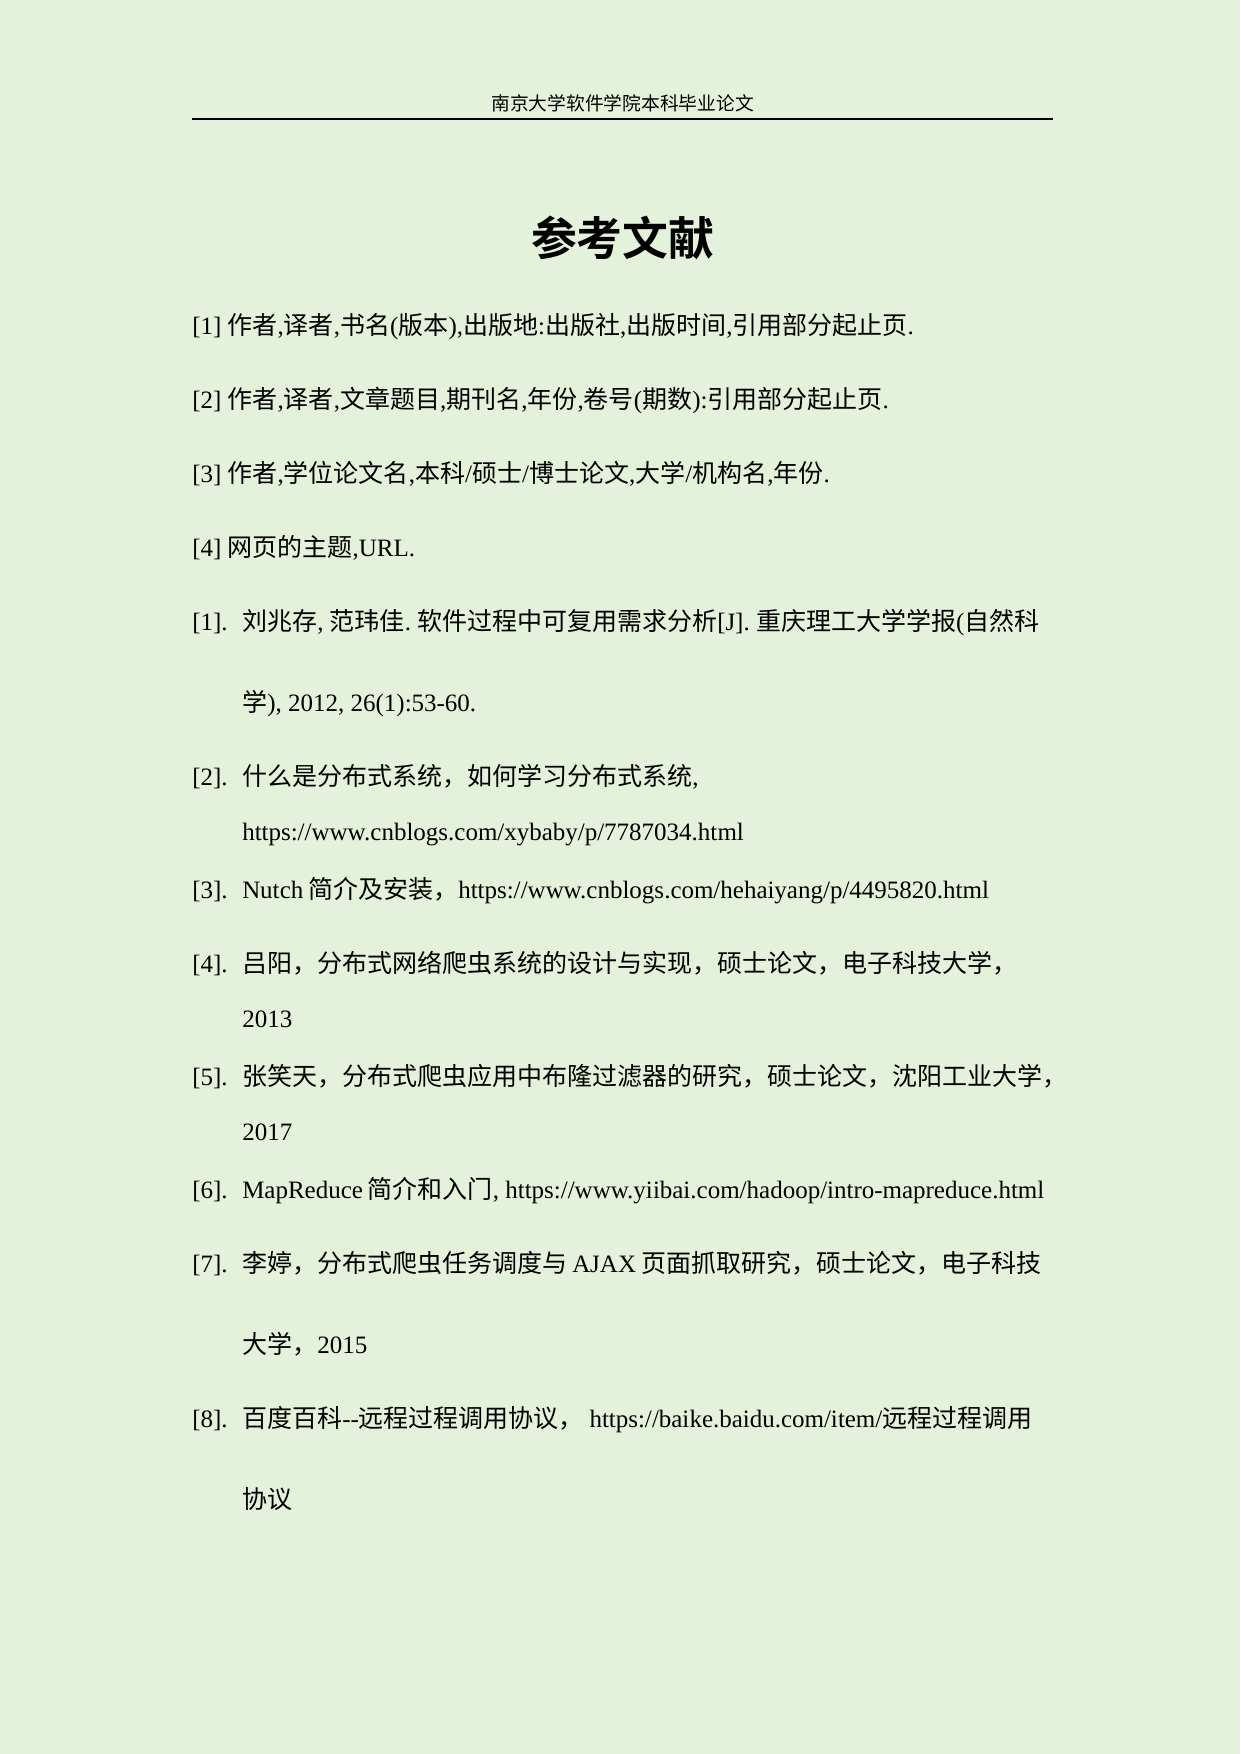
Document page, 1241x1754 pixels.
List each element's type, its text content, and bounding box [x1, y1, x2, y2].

list Nutch简介及安装，https://www.cnblogs.com/hehaiyang/p/4495820.html [192, 855, 1053, 920]
list 李婷，分布式爬虫任务调度与AJAX页面抓取研究，硕士论文，电子科技大学，2015 [192, 1229, 1053, 1375]
list 刘兆存, 范玮佳. 软件过程中可复用需求分析[J]. 重庆理工大学学报(自然科学), 2012, 26(1):53-60. [192, 587, 1053, 733]
list 吕阳，分布式网络爬虫系统的设计与实现，硕士论文，电子科技大学，2013 [192, 929, 1053, 1035]
text [4] 网页的主题,URL. [192, 513, 1053, 578]
text [3] 作者,学位论文名,本科/硕士/博士论文,大学/机构名,年份. [192, 439, 1053, 504]
list 张笑天，分布式爬虫应用中布隆过滤器的研究，硕士论文，沈阳工业大学，2017 [192, 1042, 1053, 1148]
title 参考文献 [192, 187, 1053, 284]
list MapReduce简介和入门, https://www.yiibai.com/hadoop/intro-mapreduce.html [192, 1155, 1053, 1220]
text [1] 作者,译者,书名(版本),出版地:出版社,出版时间,引用部分起止页. [192, 291, 1053, 356]
text [2] 作者,译者,文章题目,期刊名,年份,卷号(期数):引用部分起止页. [192, 365, 1053, 430]
list 什么是分布式系统，如何学习分布式系统, https://www.cnblogs.com/xybaby/p/7787034.html [192, 742, 1053, 848]
list 百度百科--远程过程调用协议， https://baike.baidu.com/item/远程过程调用协议 [192, 1384, 1053, 1530]
